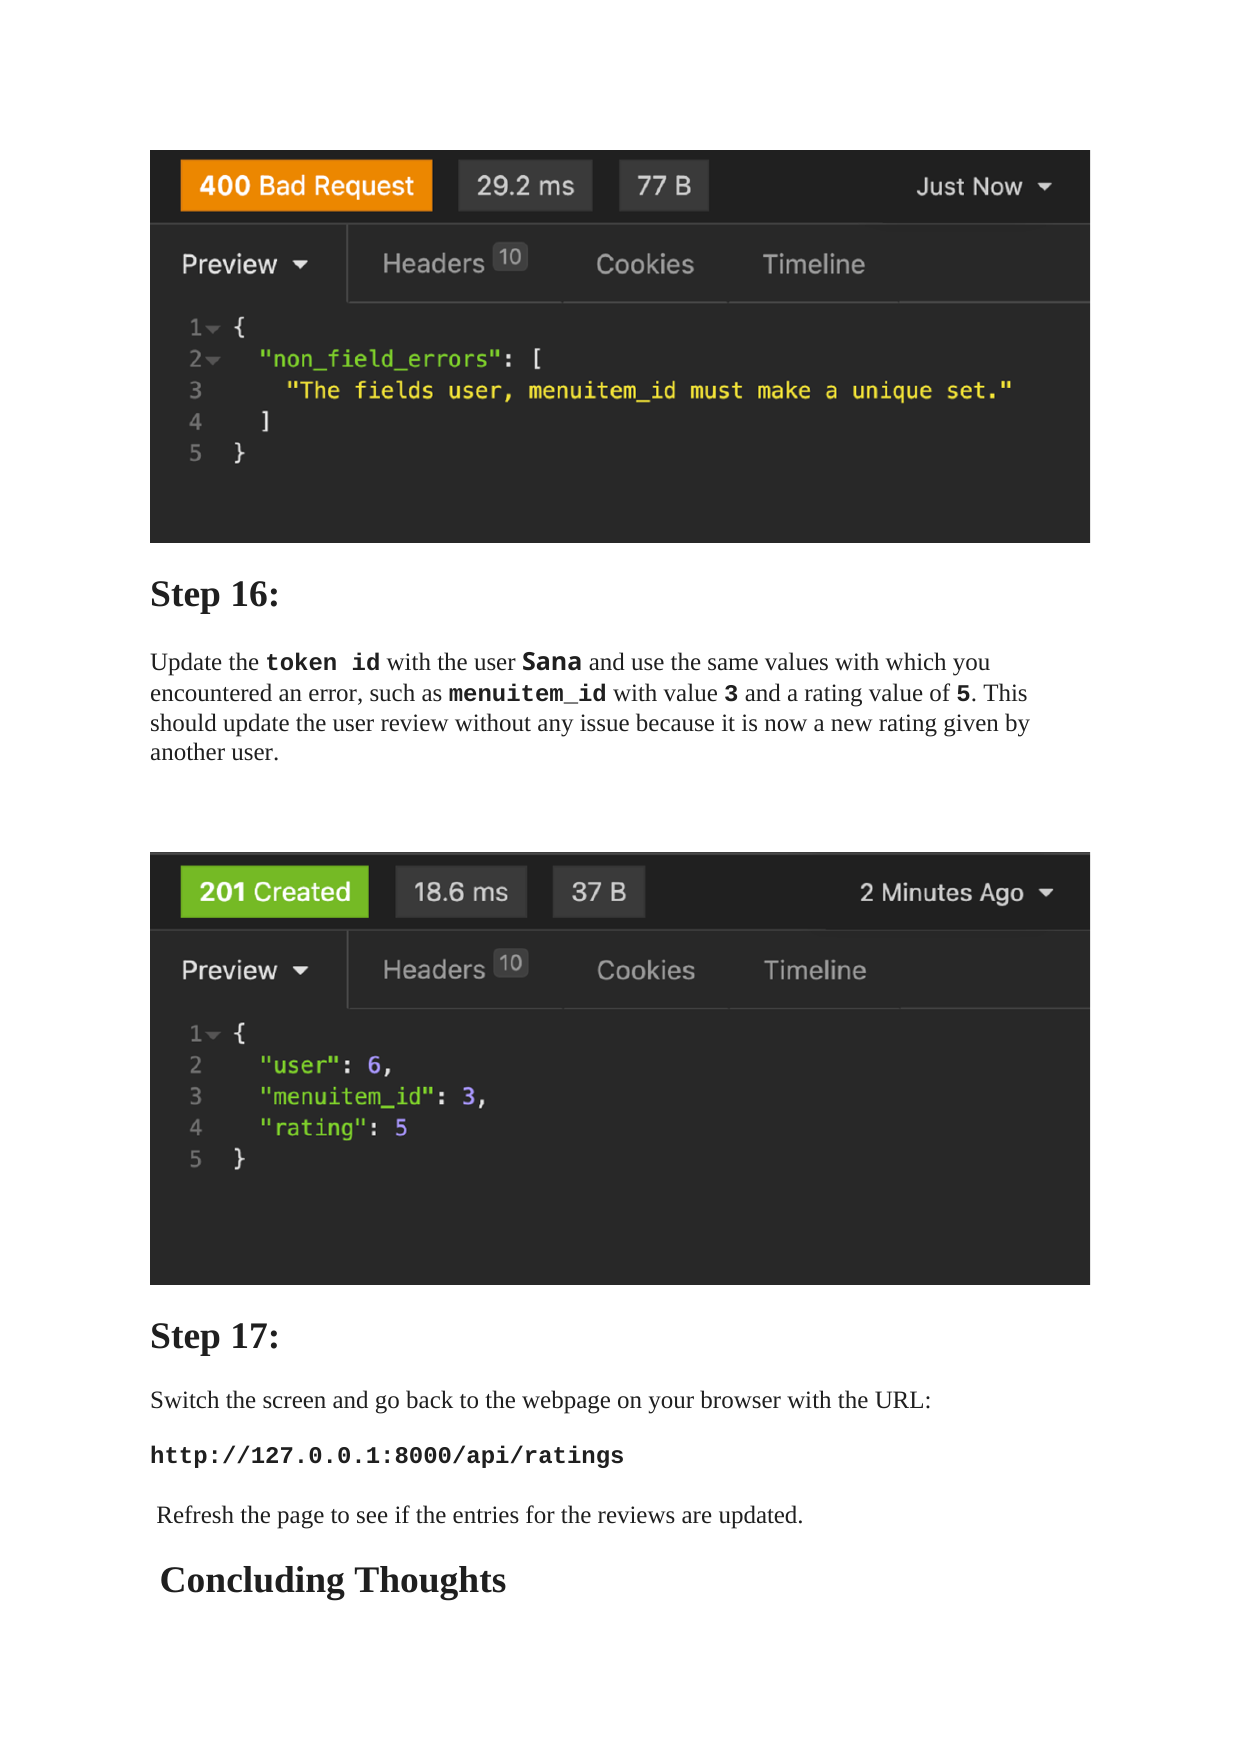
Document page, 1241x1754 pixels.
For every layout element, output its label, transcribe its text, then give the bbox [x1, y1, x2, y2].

text Step 16: [150, 571, 1090, 614]
picture [150, 852, 1091, 1285]
text Update the token id with the user Sana and use the same values with which you encountered an error, such as menuitem_id with value 3 and a rating value of 5. This should update the user review without any issue because it is now a new rating given by another user. [150, 644, 1090, 766]
text Concluding Thoughts [150, 1558, 1090, 1601]
picture [150, 150, 1091, 543]
text Switch the screen and go back to the webpage on your browser with the URL: [150, 1386, 1090, 1414]
text Step 17: [150, 1313, 1090, 1356]
text http://127.0.0.1:8000/api/ratings [150, 1443, 1090, 1471]
text Refresh the page to see if the entries for the reviews are updated. [150, 1500, 1090, 1529]
